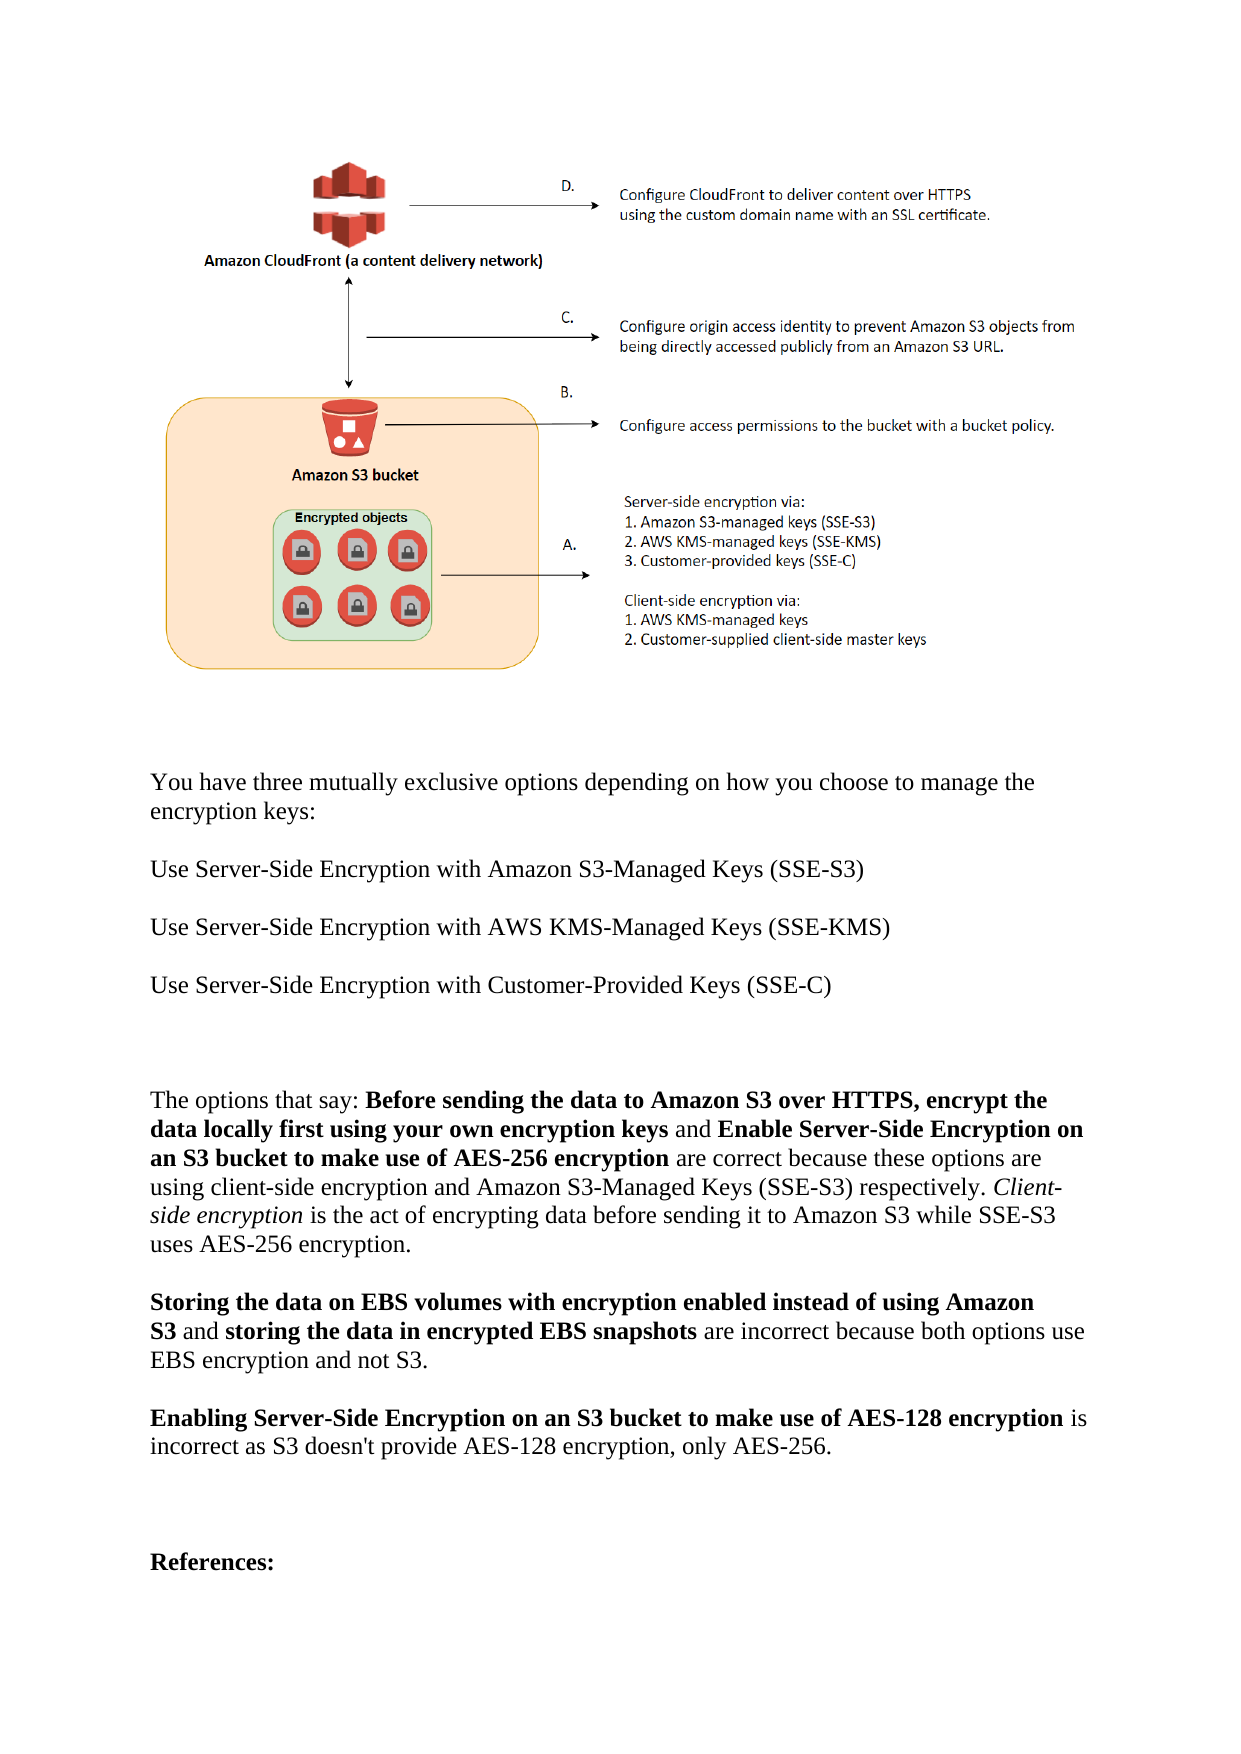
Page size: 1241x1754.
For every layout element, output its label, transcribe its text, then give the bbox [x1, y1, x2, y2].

text The options that say: Before sending the data to Amazon S3 over HTTPS, encrypt the data locally first using your own encryption keys and Enable Server-Side Encryption on an S3 bucket to make use of AES-256 encryption are correct because these options are using client-side encryption and Amazon S3-Managed Keys (SSE-S3) respectively. Client-side encryption is the act of encrypting data before sending it to Amazon S3 while SSE-S3 uses AES-256 encryption. [150, 1086, 1090, 1258]
text Storing the data on EBS volumes with encryption enabled instead of using Amazon S3 and storing the data in encrypted EBS snapshots are incorrect because both options use EBS encryption and not S3. [150, 1287, 1090, 1373]
text You have three mutually exclusive options depending on how you choose to manage the encryption keys: [150, 767, 1090, 825]
text Use Server-Side Encryption with AWS KMS-Managed Keys (SSE-KMS) [150, 912, 1090, 941]
picture [150, 150, 1091, 681]
text References: [150, 1547, 1090, 1576]
text Use Server-Side Encryption with Customer-Provided Keys (SSE-C) [150, 970, 1090, 998]
text Enabling Server-Side Encryption on an S3 bucket to make use of AES-128 encryption is incorrect as S3 doesn't provide AES-128 encryption, only AES-256. [150, 1403, 1090, 1460]
text Use Server-Side Encryption with Amazon S3-Managed Keys (SSE-S3) [150, 854, 1090, 883]
